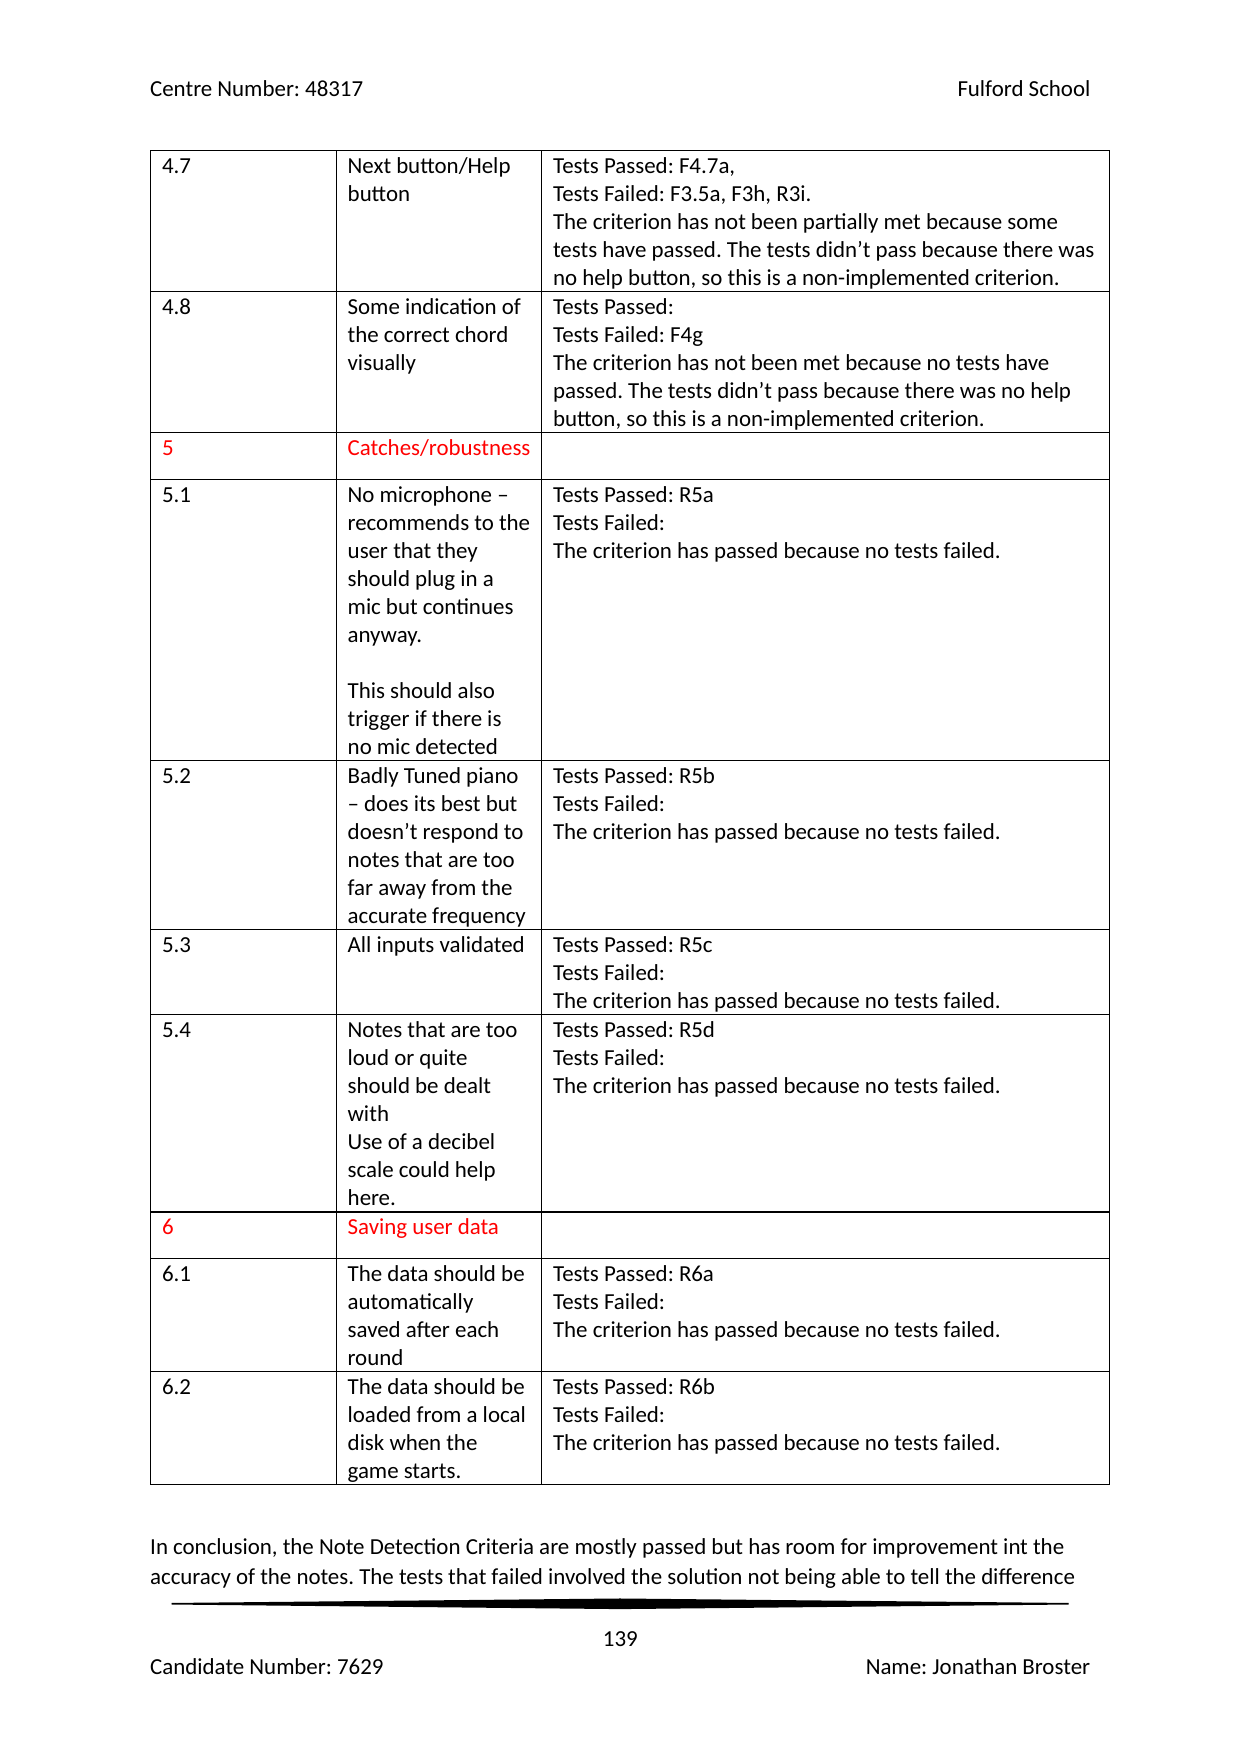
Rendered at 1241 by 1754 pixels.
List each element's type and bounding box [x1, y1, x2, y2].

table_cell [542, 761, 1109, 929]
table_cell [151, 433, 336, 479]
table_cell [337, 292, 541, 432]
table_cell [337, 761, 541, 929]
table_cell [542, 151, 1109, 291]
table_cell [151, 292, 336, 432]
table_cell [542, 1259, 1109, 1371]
text [150, 1532, 1090, 1590]
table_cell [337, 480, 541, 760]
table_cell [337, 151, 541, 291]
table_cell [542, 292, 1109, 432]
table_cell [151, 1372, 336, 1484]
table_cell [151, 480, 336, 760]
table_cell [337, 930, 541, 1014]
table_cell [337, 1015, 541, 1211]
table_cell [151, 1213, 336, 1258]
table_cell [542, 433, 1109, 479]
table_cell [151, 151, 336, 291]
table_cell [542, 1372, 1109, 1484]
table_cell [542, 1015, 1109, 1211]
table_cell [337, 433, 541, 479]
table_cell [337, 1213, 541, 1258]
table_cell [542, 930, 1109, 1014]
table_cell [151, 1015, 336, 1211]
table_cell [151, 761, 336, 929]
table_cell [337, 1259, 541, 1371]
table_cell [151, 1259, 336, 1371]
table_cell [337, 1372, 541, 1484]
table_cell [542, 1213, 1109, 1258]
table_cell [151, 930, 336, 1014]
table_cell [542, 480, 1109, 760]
